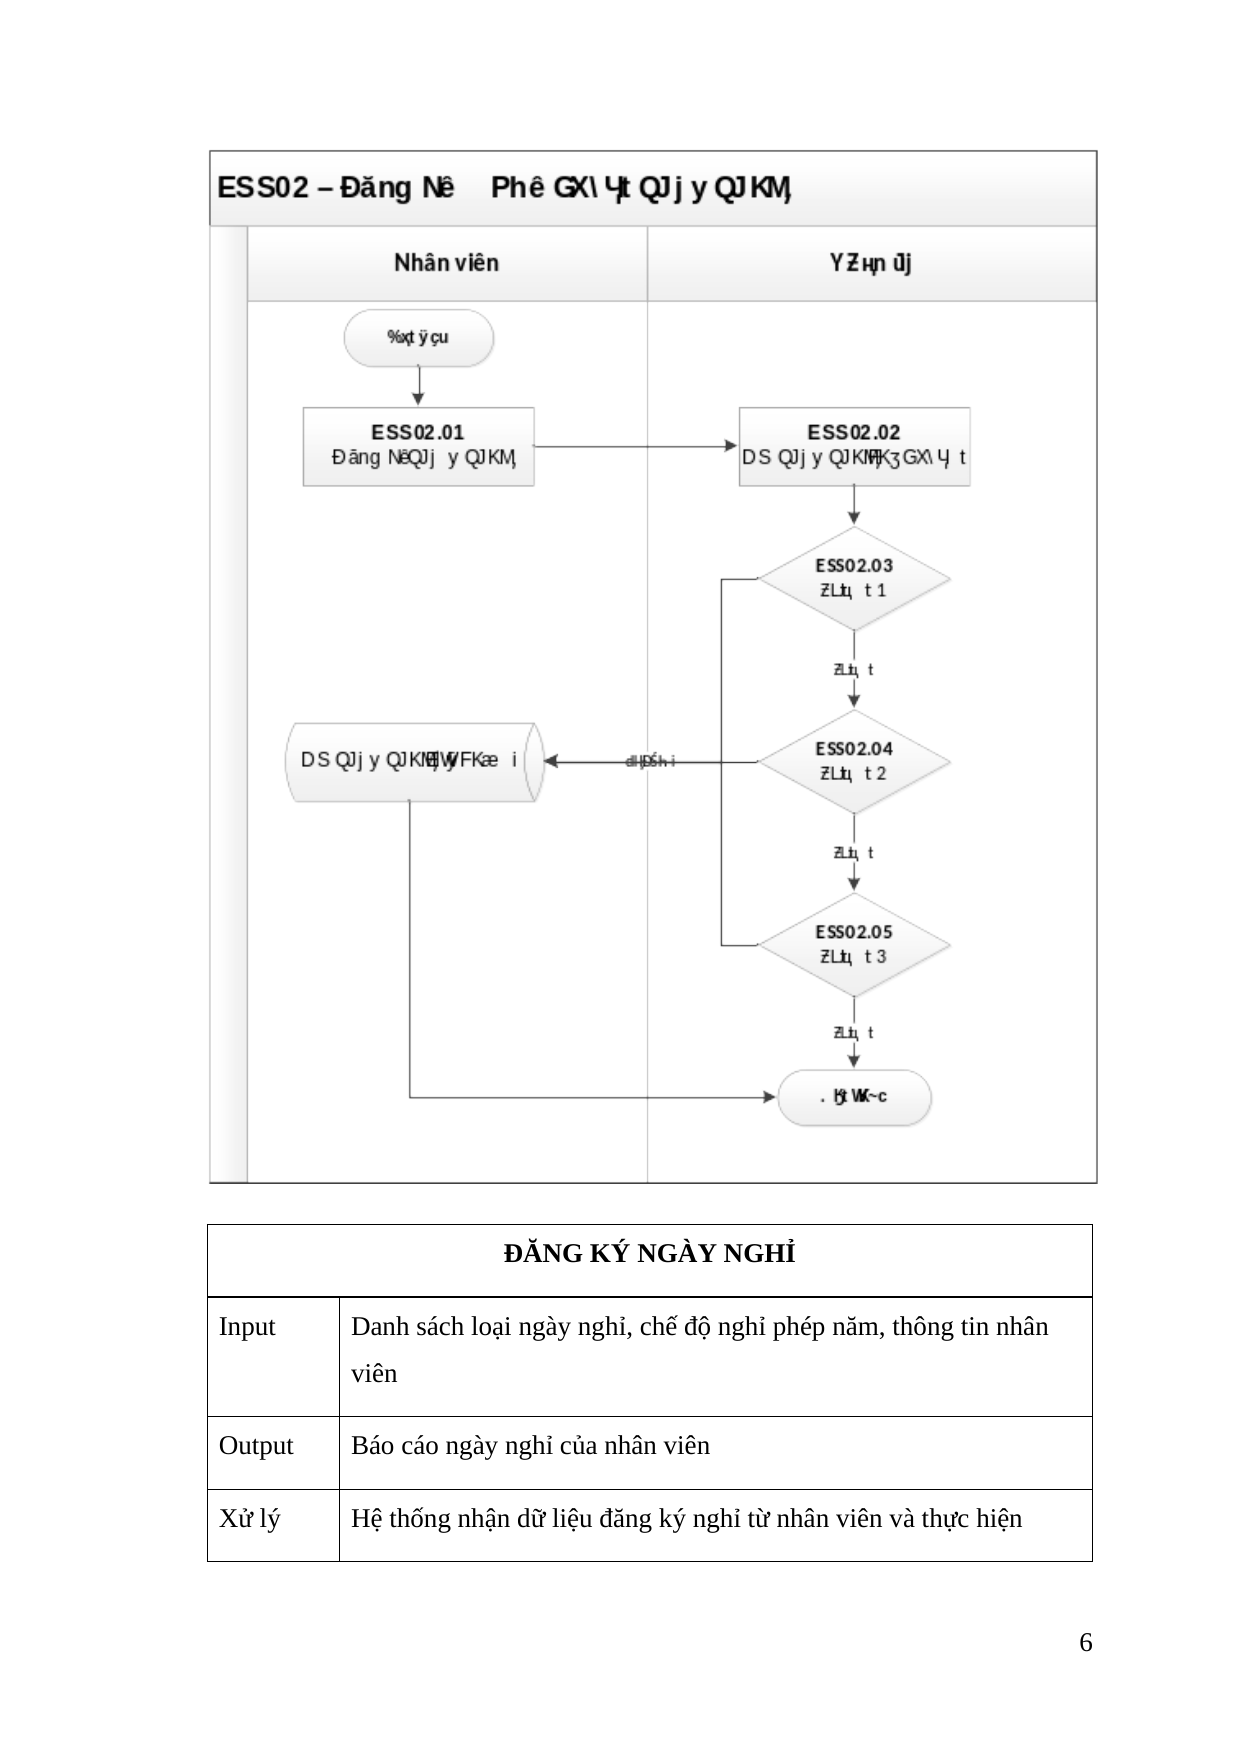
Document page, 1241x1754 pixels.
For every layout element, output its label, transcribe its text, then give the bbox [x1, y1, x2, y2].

table_cell Output [208, 1417, 339, 1488]
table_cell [340, 1490, 1092, 1561]
table_cell Báo cáo ngày nghỉ của nhân viên [340, 1417, 1092, 1488]
table_cell Danh sách loại ngày nghỉ, chế độ nghỉ phép năm, thông tin nhân viên [340, 1298, 1092, 1416]
table_header ĐĂNG KÝ NGÀY NGHỈ [208, 1225, 1092, 1296]
table_cell Input [208, 1298, 339, 1416]
table_cell Xử lý [208, 1490, 339, 1561]
